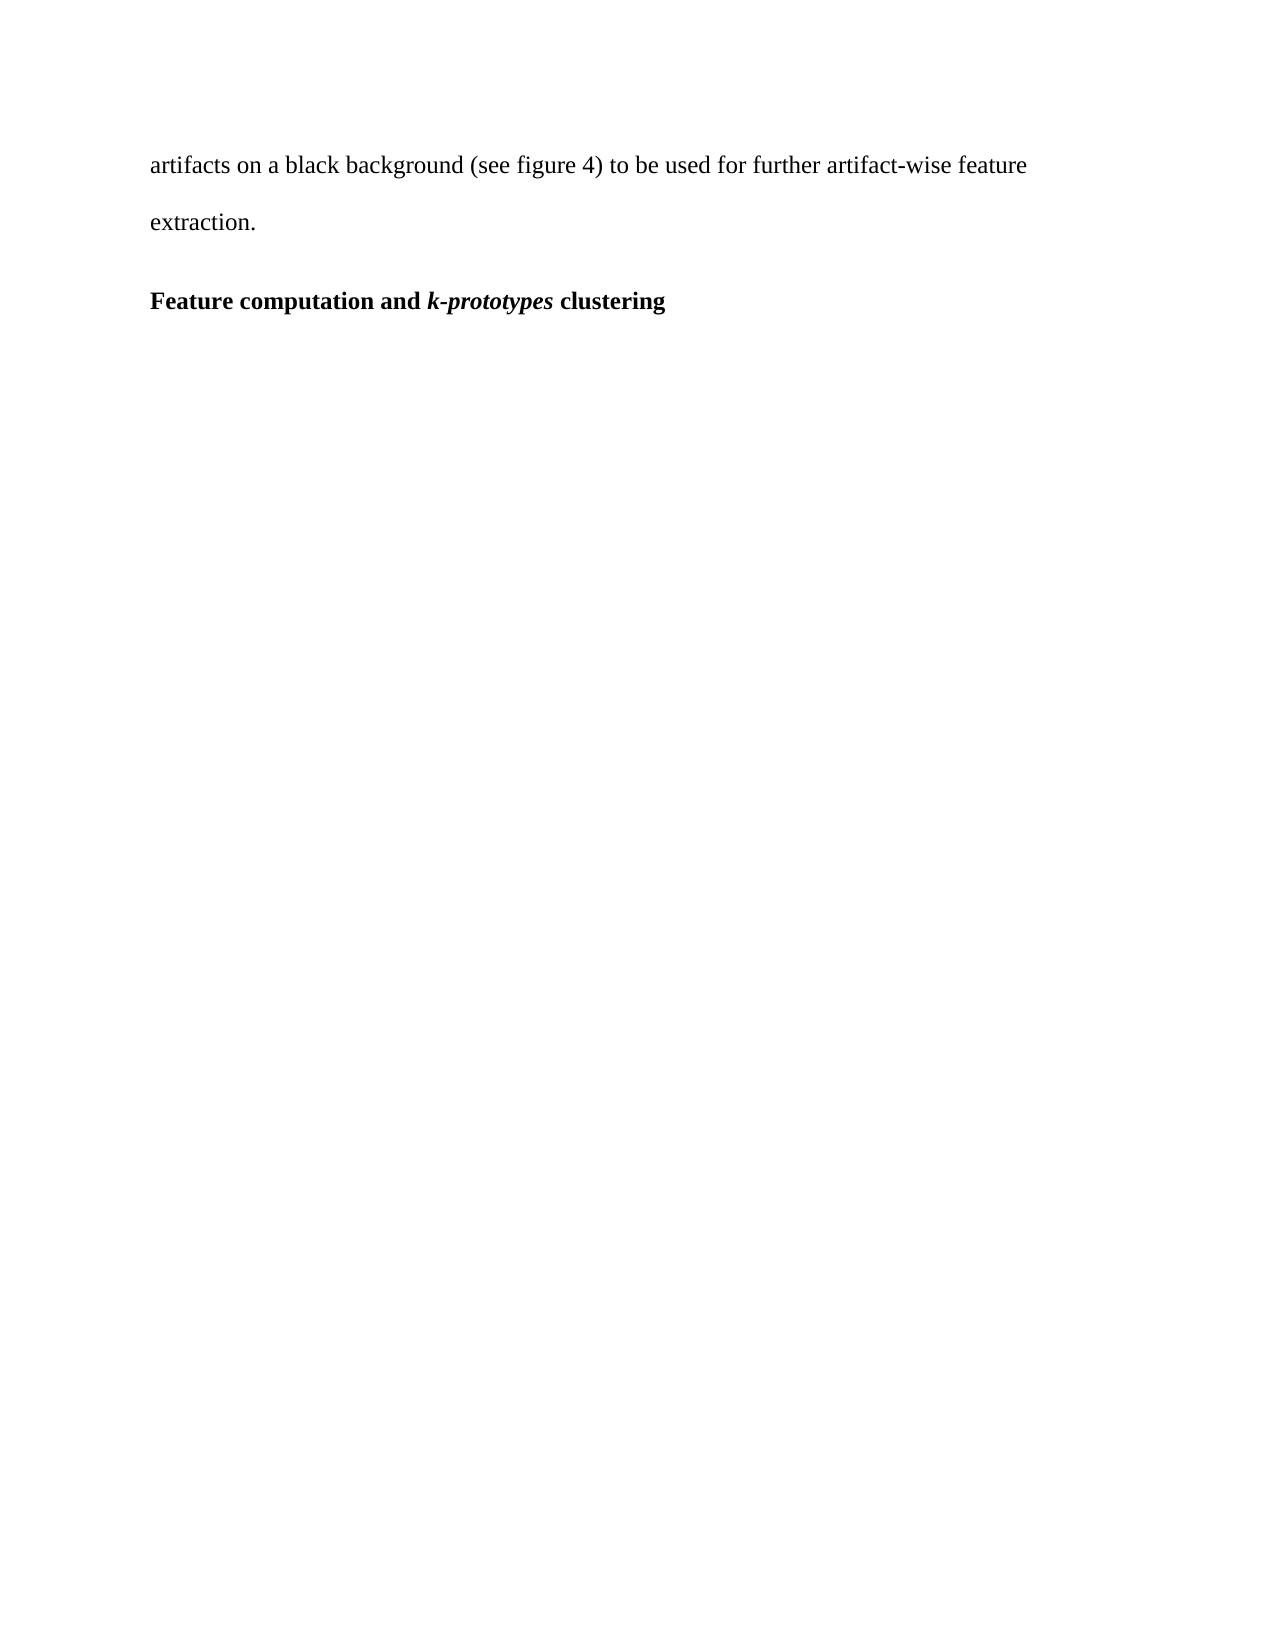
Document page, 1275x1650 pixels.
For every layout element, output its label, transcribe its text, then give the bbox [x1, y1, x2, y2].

text Feature computation and k-prototypes clustering [150, 286, 1125, 314]
text artifacts on a black background (see figure 4) to be used for further artifact-wise feature extraction. [150, 150, 1125, 236]
